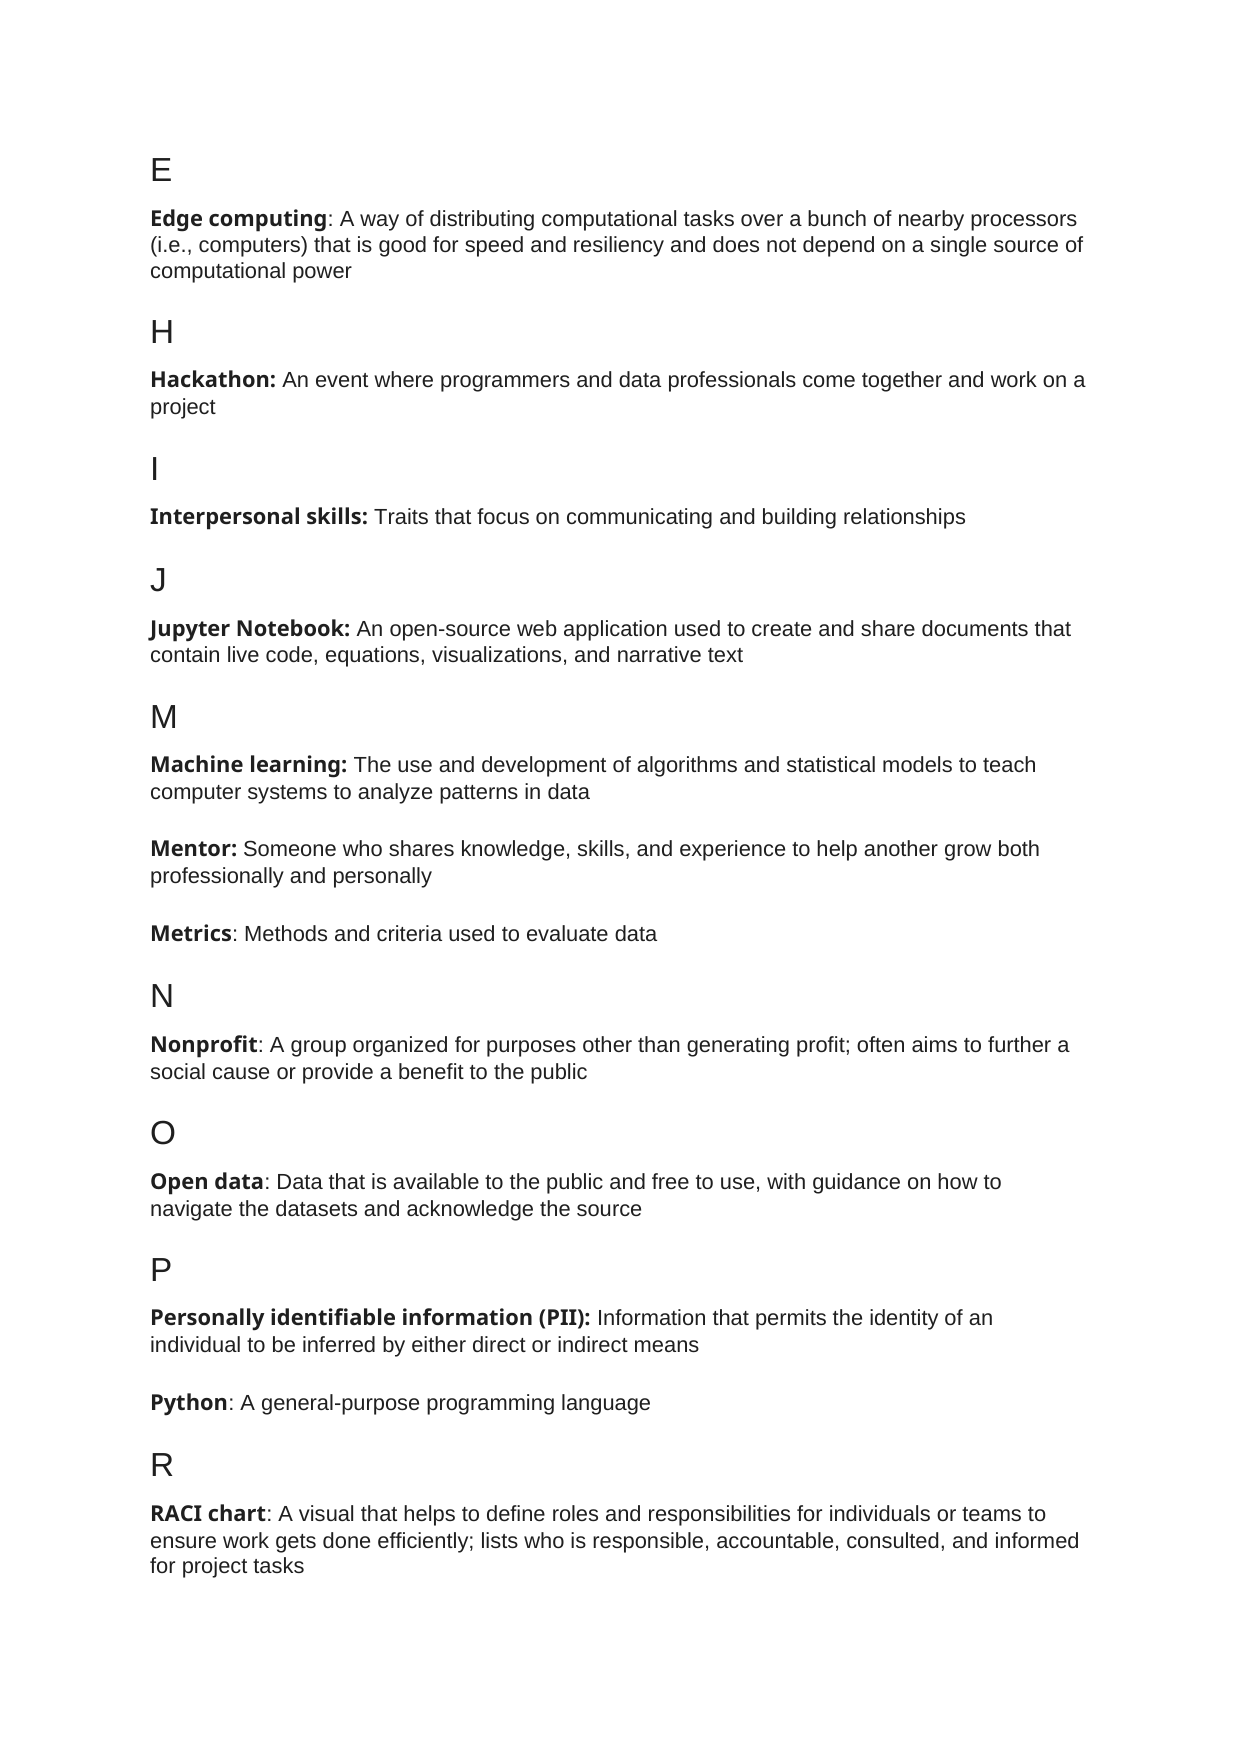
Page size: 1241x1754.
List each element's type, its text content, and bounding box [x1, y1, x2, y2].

text Hackathon: An event where programmers and data professionals come together and work on a project [150, 364, 1090, 419]
text Open data: Data that is available to the public and free to use, with guidance on how to navigate the datasets and acknowledge the source [150, 1166, 1090, 1221]
text Edge computing: A way of distributing computational tasks over a bunch of nearby processors (i.e., computers) that is good for speed and resiliency and does not depend on a single source of computational power [150, 202, 1090, 283]
text Python: A general-purpose programming language [150, 1386, 1090, 1416]
subtitle P [150, 1250, 1090, 1288]
text Personally identifiable information (PII): Information that permits the identity of an individual to be inferred by either direct or indirect means [150, 1302, 1090, 1357]
text Machine learning: The use and development of algorithms and statistical models to teach computer systems to analyze patterns in data [150, 749, 1090, 804]
text RACI chart: A visual that helps to define roles and responsibilities for individuals or teams to ensure work gets done efficiently; lists who is responsible, accountable, consulted, and informed for project tasks [150, 1498, 1090, 1578]
subtitle E [150, 150, 1090, 188]
subtitle M [150, 697, 1090, 735]
subtitle R [150, 1445, 1090, 1484]
text Metrics: Methods and criteria used to evaluate data [150, 917, 1090, 947]
text Mentor: Someone who shares knowledge, skills, and experience to help another grow both professionally and personally [150, 833, 1090, 888]
subtitle J [150, 560, 1090, 598]
text Jupyter Notebook: An open-source web application used to create and share documents that contain live code, equations, visualizations, and narrative text [150, 612, 1090, 667]
text Interpersonal skills: Traits that focus on communicating and building relationships [150, 501, 1090, 531]
text Nonprofit: A group organized for purposes other than generating profit; often aims to further a social cause or provide a benefit to the public [150, 1029, 1090, 1084]
subtitle I [150, 448, 1090, 487]
subtitle H [150, 312, 1090, 350]
subtitle N [150, 976, 1090, 1015]
subtitle O [150, 1113, 1090, 1152]
